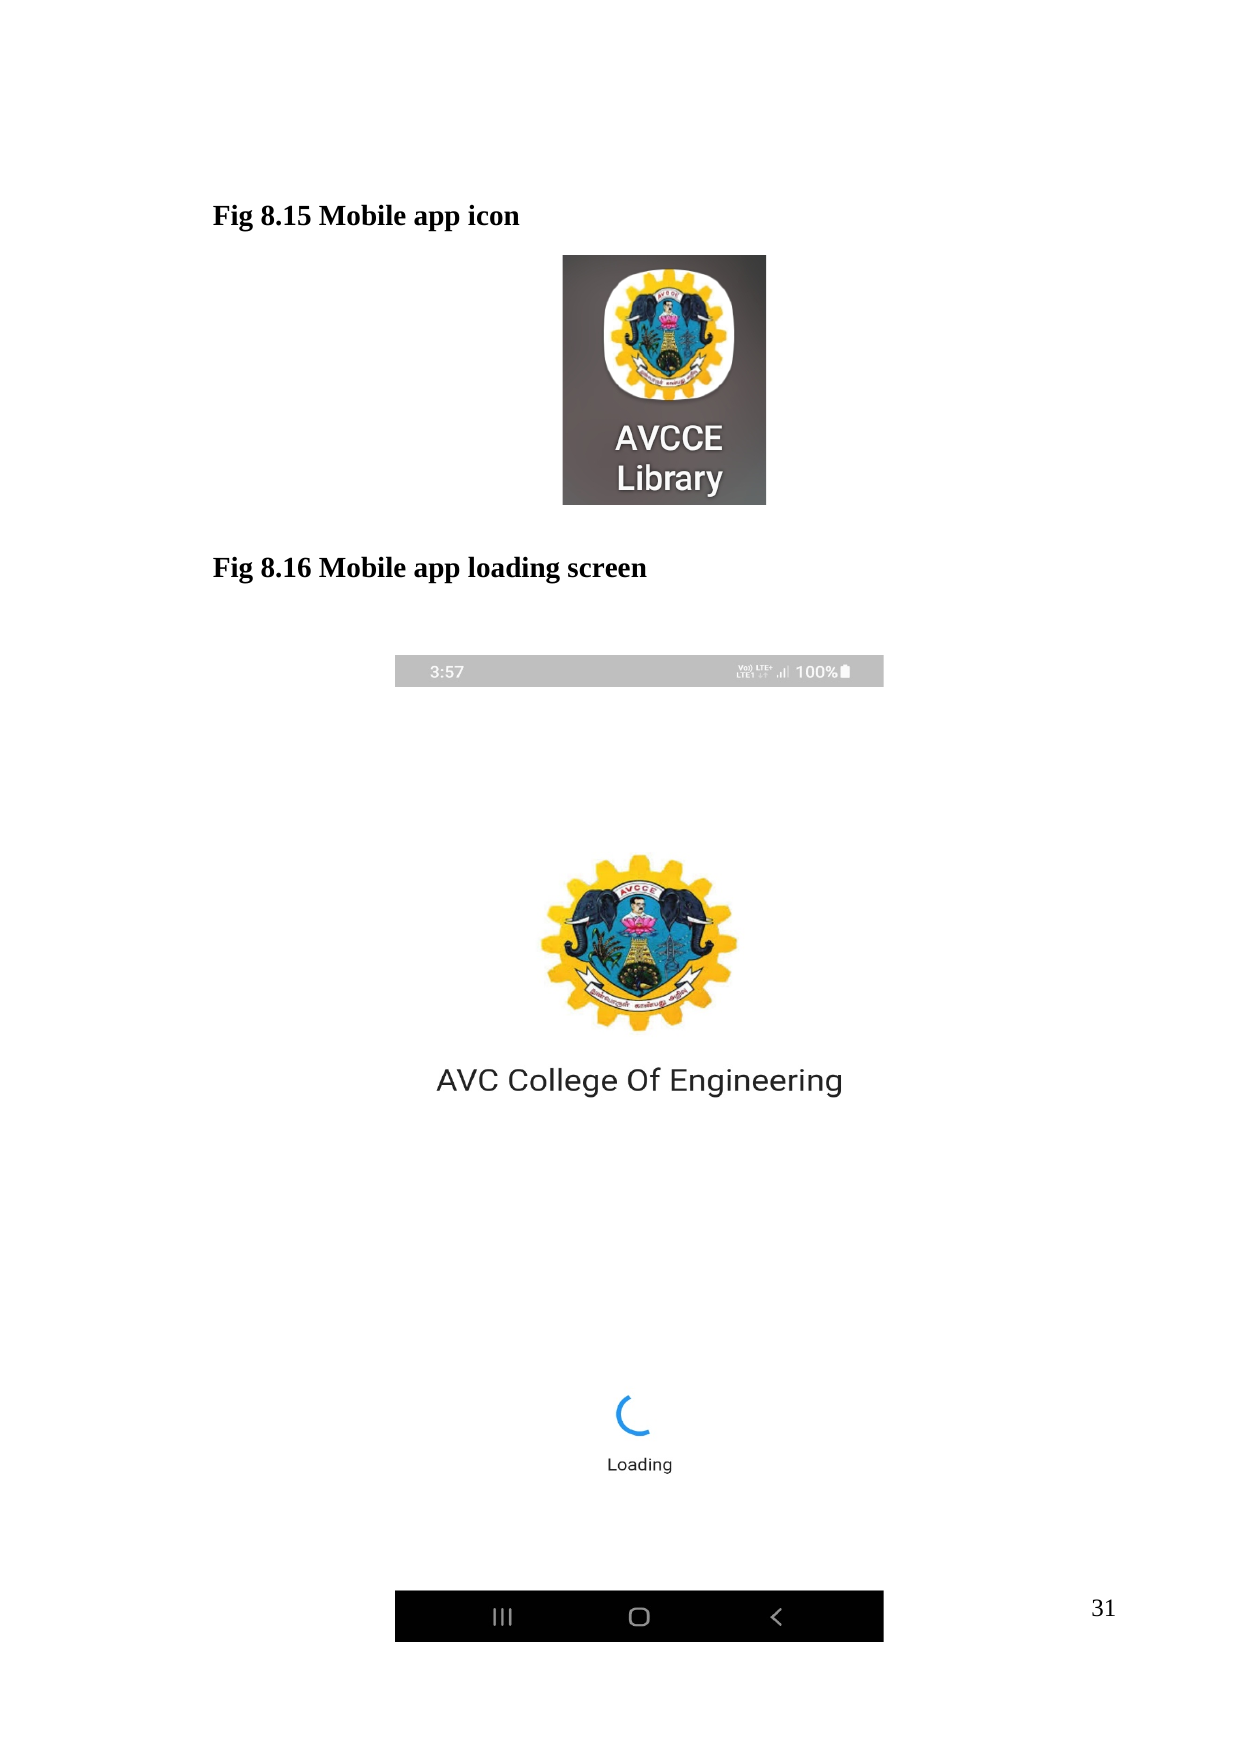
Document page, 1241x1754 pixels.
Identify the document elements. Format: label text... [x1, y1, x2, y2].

text Fig 8.16 Mobile app loading screen [213, 550, 1116, 584]
picture [395, 655, 884, 1642]
text Fig 8.15 Mobile app icon [213, 198, 1116, 232]
picture [562, 255, 767, 505]
